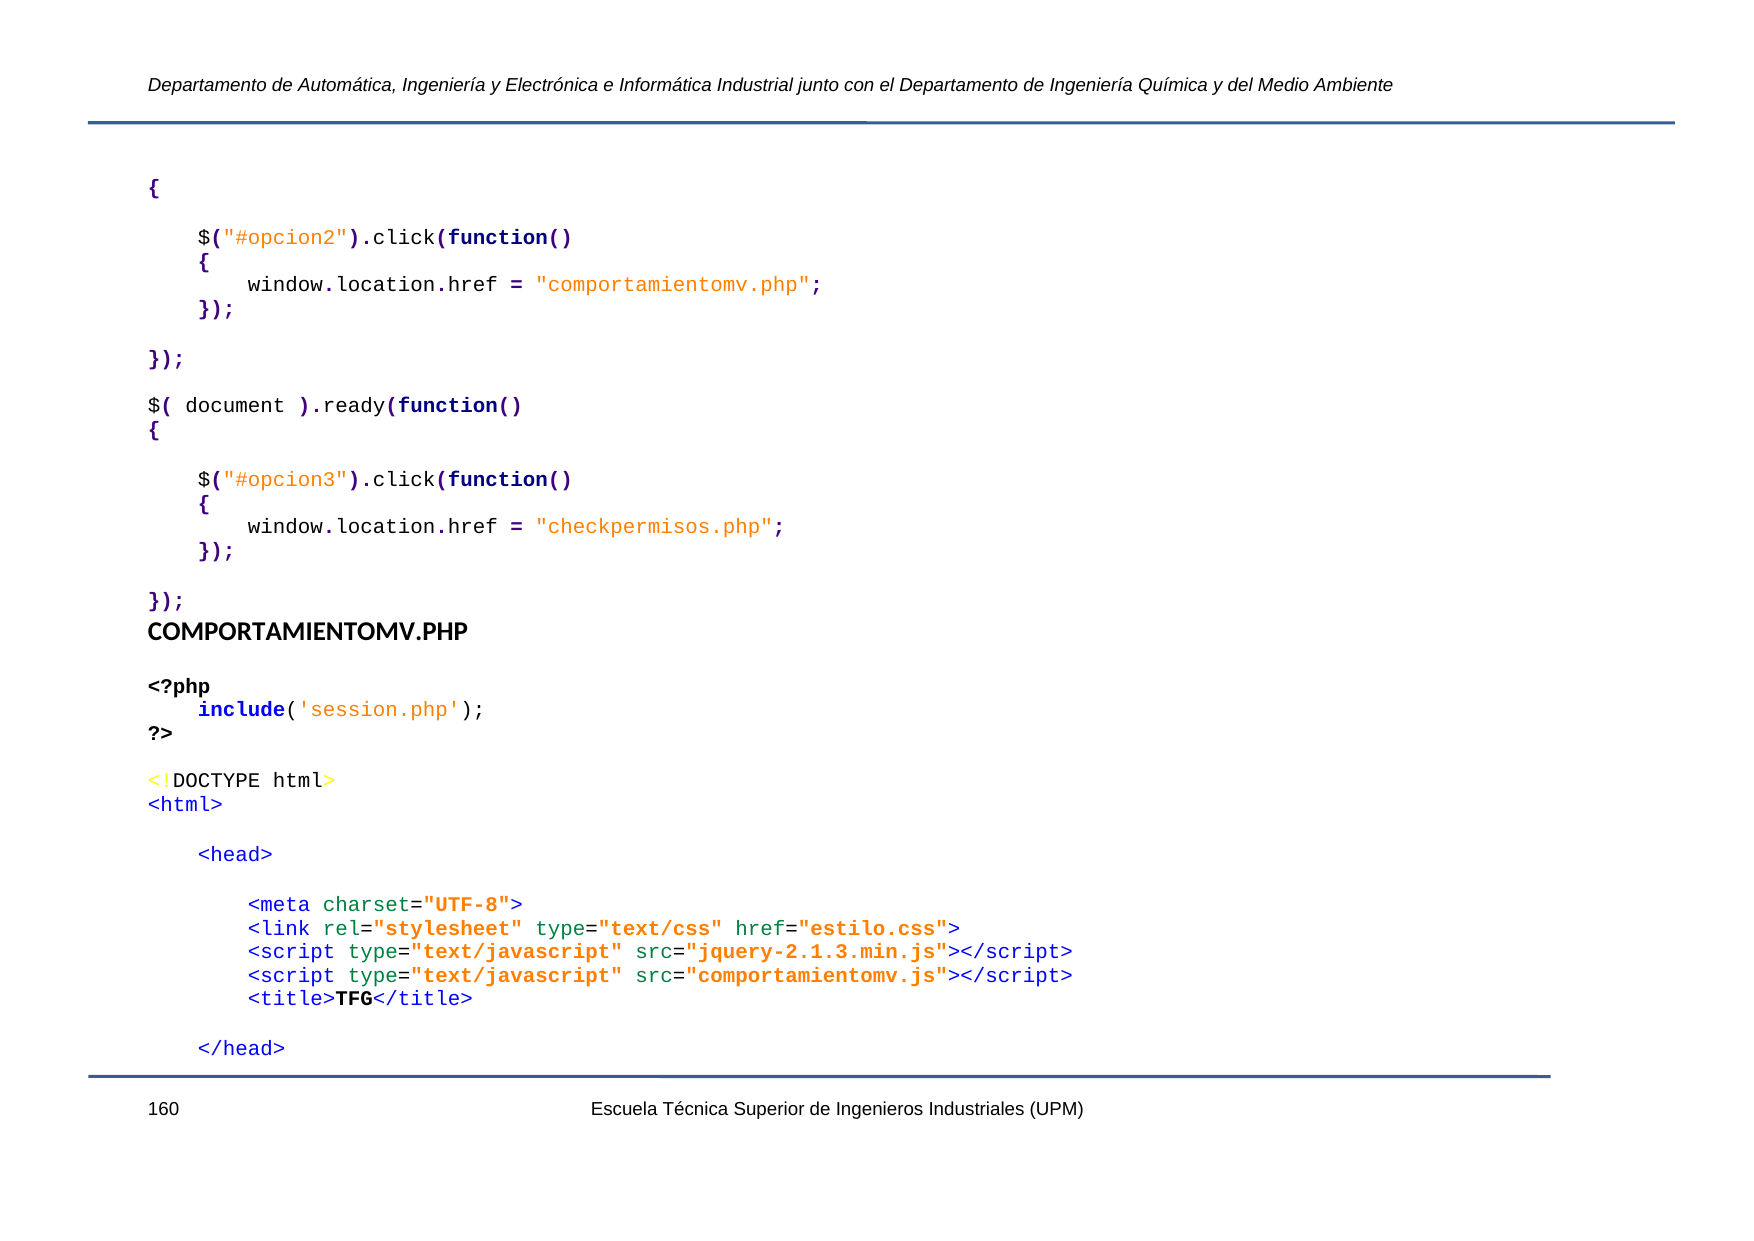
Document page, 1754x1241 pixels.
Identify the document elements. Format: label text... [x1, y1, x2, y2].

text }); [148, 590, 1606, 614]
text }); [148, 540, 1606, 564]
text <?php [148, 676, 1606, 699]
text </head> [148, 1038, 1606, 1062]
text ?> [148, 723, 1606, 747]
text { [148, 177, 1606, 201]
text { [148, 493, 1606, 516]
text <link rel="stylesheet" type="text/css" href="estilo.css"> [148, 917, 1606, 941]
text window.location.href = "checkpermisos.php"; [148, 516, 1606, 540]
text $("#opcion3").click(function() [148, 469, 1606, 493]
text <html> [148, 794, 1606, 817]
text <head> [148, 844, 1606, 867]
text <title>TFG</title> [148, 988, 1606, 1012]
text COMPORTAMIENTOMV.PHP [148, 614, 1606, 647]
text <script type="text/javascript" src="comportamientomv.js"></script> [148, 965, 1606, 988]
text <meta charset="UTF-8"> [148, 894, 1606, 917]
text }); [148, 348, 1606, 372]
text include('session.php'); [148, 699, 1606, 723]
text { [148, 419, 1606, 443]
text $( document ).ready(function() [148, 395, 1606, 419]
text $("#opcion2").click(function() [148, 227, 1606, 251]
text <!DOCTYPE html> [148, 770, 1606, 794]
text <script type="text/javascript" src="jquery-2.1.3.min.js"></script> [148, 941, 1606, 965]
text window.location.href = "comportamientomv.php"; [148, 274, 1606, 298]
text { [148, 251, 1606, 274]
text }); [148, 298, 1606, 322]
